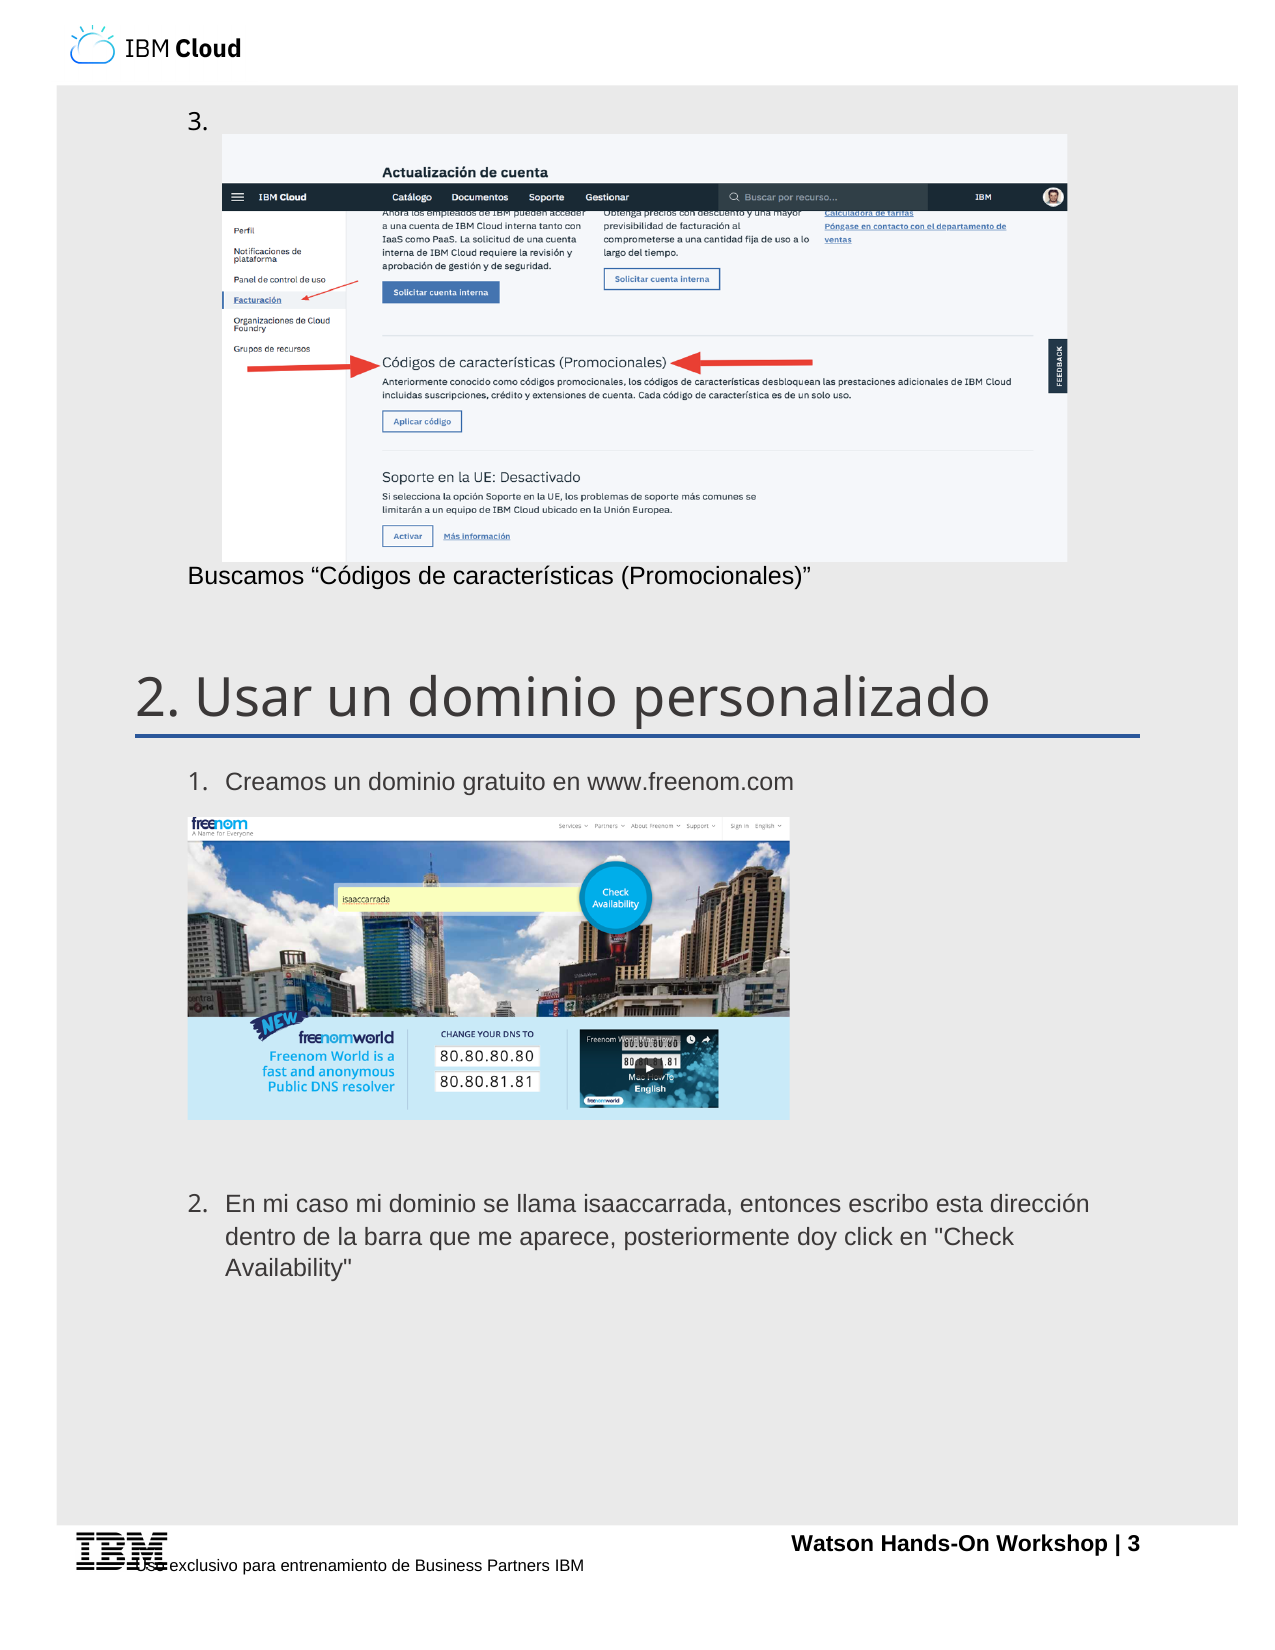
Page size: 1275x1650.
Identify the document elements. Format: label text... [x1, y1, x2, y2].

list Creamos un dominio gratuito en www.freenom.com [187, 763, 1140, 798]
picture [51, 25, 259, 82]
picture [75, 1531, 170, 1572]
picture [187, 817, 790, 1120]
subtitle 2. Usar un dominio personalizado [135, 658, 1140, 734]
list En mi caso mi dominio se llama isaaccarrada, entonces escribo esta dirección dentro de la barra que me aparece, posteriormente doy click en "Check Availability" [187, 1186, 1140, 1282]
picture [222, 134, 1068, 562]
